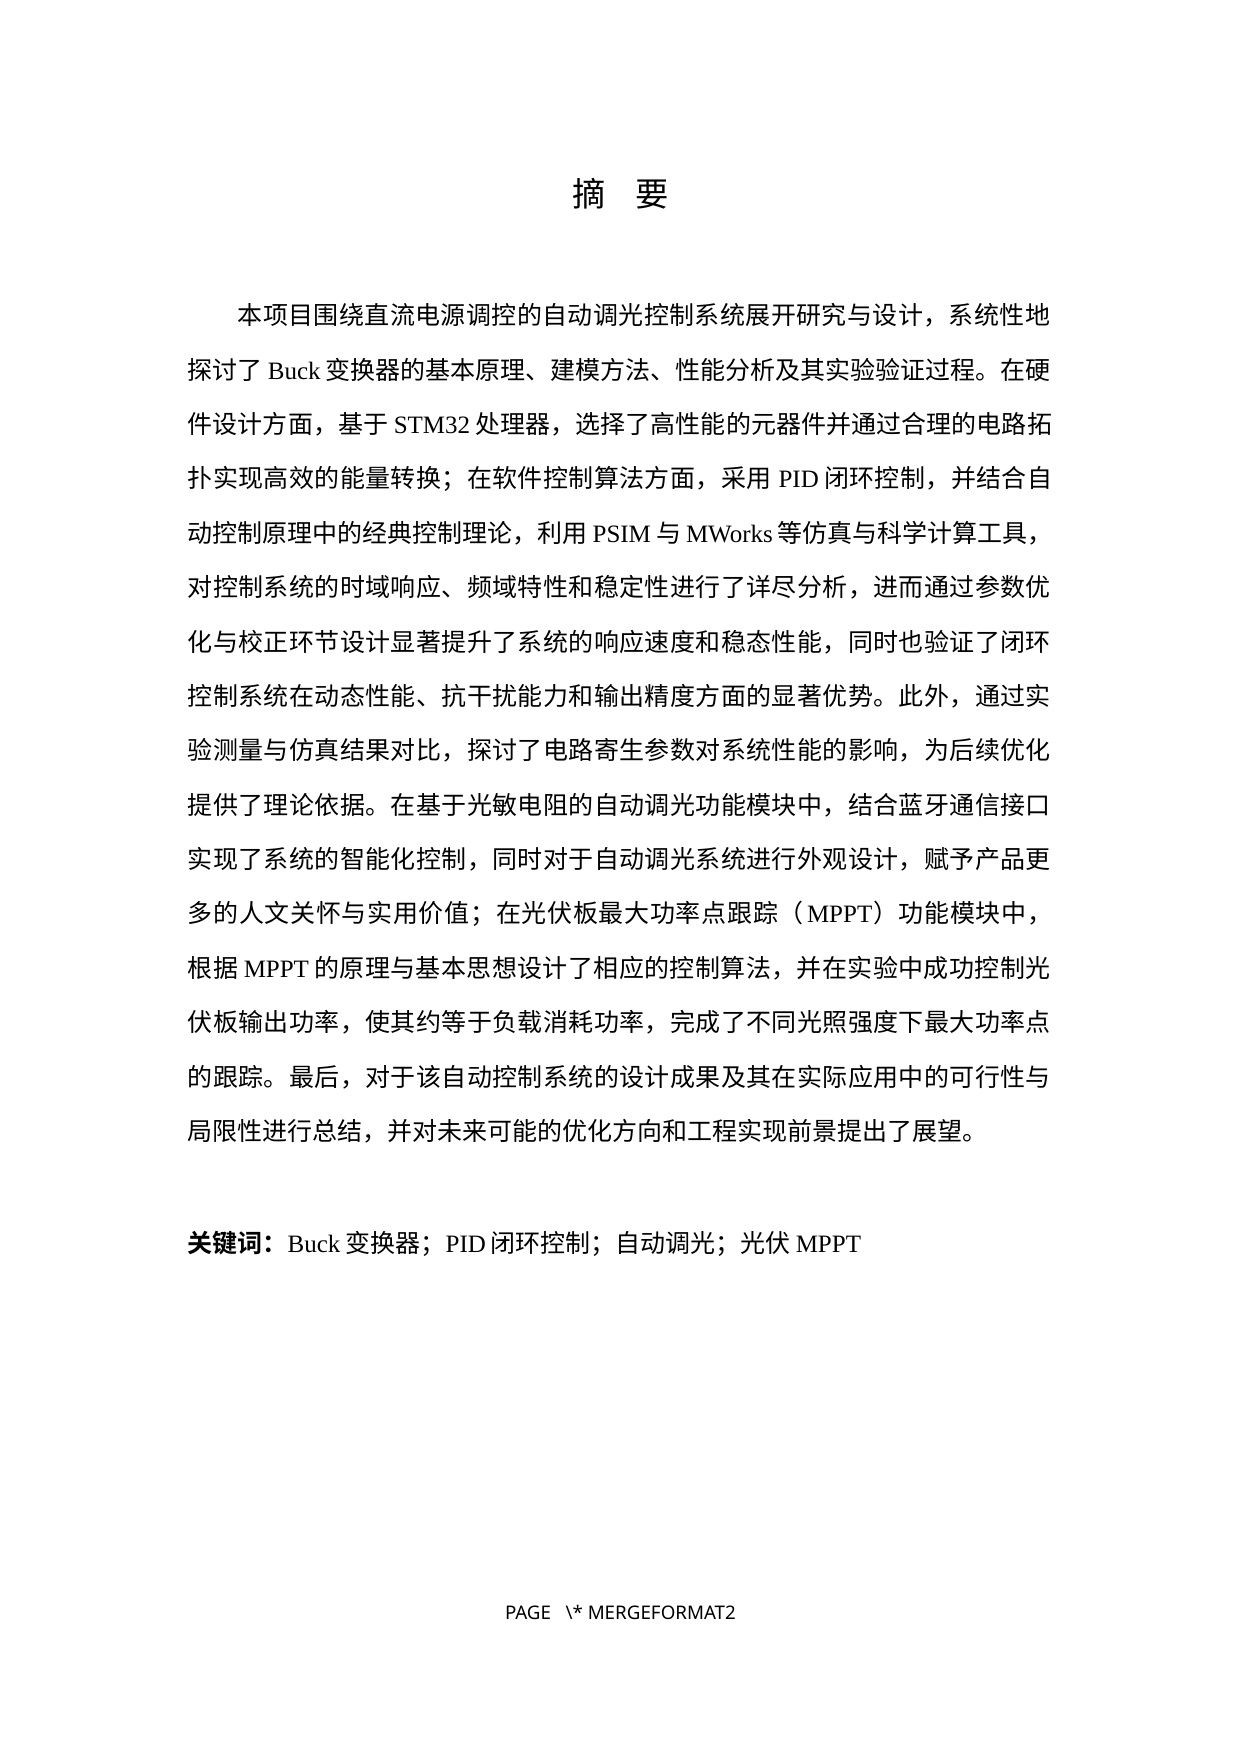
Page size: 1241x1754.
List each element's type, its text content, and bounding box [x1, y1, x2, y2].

text 本项目围绕直流电源调控的自动调光控制系统展开研究与设计，系统性地探讨了Buck变换器的基本原理、建模方法、性能分析及其实验验证过程。在硬件设计方面，基于STM32处理器，选择了高性能的元器件并通过合理的电路拓扑实现高效的能量转换；在软件控制算法方面，采用PID闭环控制，并结合自动控制原理中的经典控制理论，利用PSIM与MWorks等仿真与科学计算工具，对控制系统的时域响应、频域特性和稳定性进行了详尽分析，进而通过参数优化与校正环节设计显著提升了系统的响应速度和稳态性能，同时也验证了闭环控制系统在动态性能、抗干扰能力和输出精度方面的显著优势。此外，通过实验测量与仿真结果对比，探讨了电路寄生参数对系统性能的影响，为后续优化提供了理论依据。在基于光敏电阻的自动调光功能模块中，结合蓝牙通信接口实现了系统的智能化控制，同时对于自动调光系统进行外观设计，赋予产品更多的人文关怀与实用价值；在光伏板最大功率点跟踪（MPPT）功能模块中，根据MPPT的原理与基本思想设计了相应的控制算法，并在实验中成功控制光伏板输出功率，使其约等于负载消耗功率，完成了不同光照强度下最大功率点的跟踪。最后，对于该自动控制系统的设计成果及其在实际应用中的可行性与局限性进行总结，并对未来可能的优化方向和工程实现前景提出了展望。 [187, 296, 1053, 1148]
text 关键词：Buck变换器；PID闭环控制；自动调光；光伏MPPT [187, 1209, 1053, 1274]
text 摘 要 [187, 160, 1053, 225]
